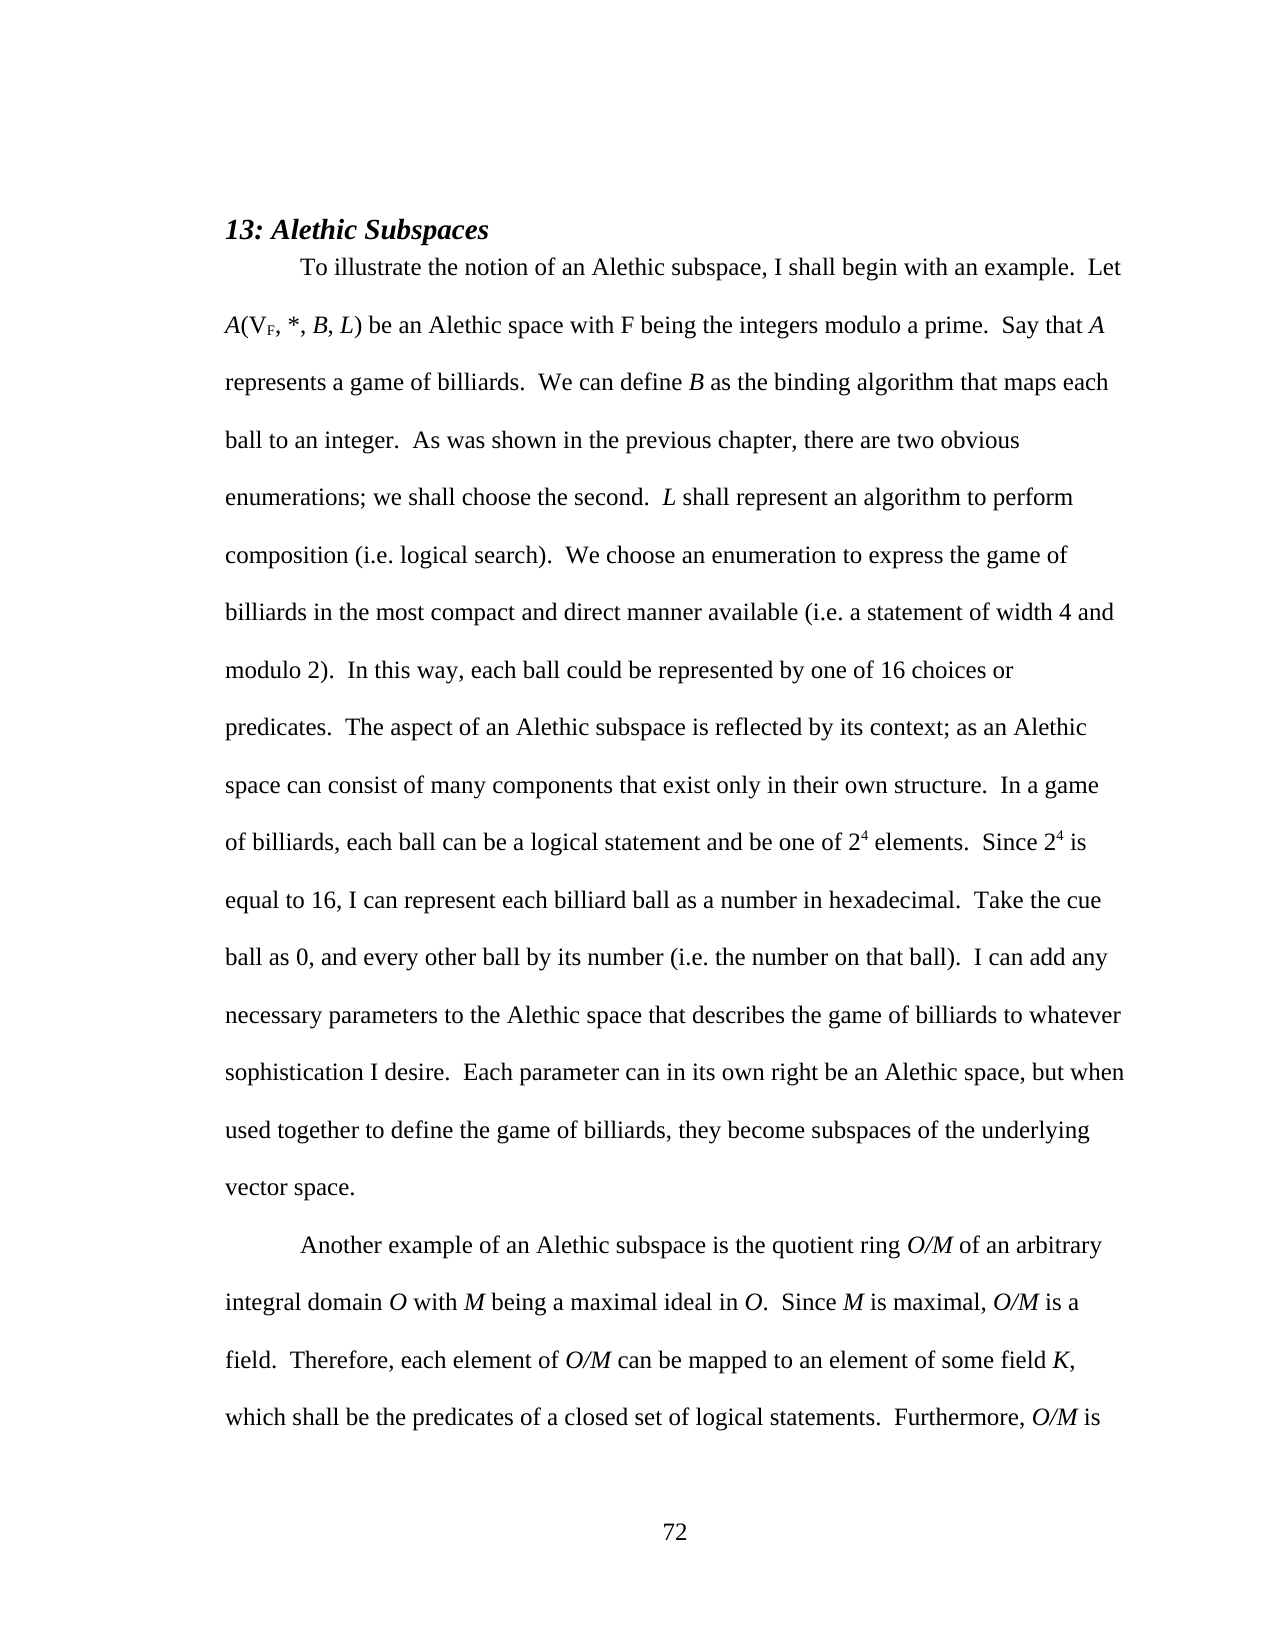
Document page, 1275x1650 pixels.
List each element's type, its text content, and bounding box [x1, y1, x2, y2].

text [225, 1230, 1125, 1431]
text To illustrate the notion of an Alethic subspace, I shall begin with an example. Let A(VF, *, B, L) be an Alethic space with F being the integers modulo a prime. Say that A represents a game of billiards. We can define B as the binding algorithm that maps each ball to an integer. As was shown in the previous chapter, there are two obvious enumerations; we shall choose the second. L shall represent an algorithm to perform composition (i.e. logical search). We choose an enumeration to express the game of billiards in the most compact and direct manner available (i.e. a statement of width 4 and modulo 2). In this way, each ball could be represented by one of 16 choices or predicates. The aspect of an Alethic subspace is reflected by its context; as an Alethic space can consist of many components that exist only in their own structure. In a game of billiards, each ball can be a logical statement and be one of 24 elements. Since 24 is equal to 16, I can represent each billiard ball as a number in hexadecimal. Take the cue ball as 0, and every other ball by its number (i.e. the number on that ball). I can add any necessary parameters to the Alethic space that describes the game of billiards to whatever sophistication I desire. Each parameter can in its own right be an Alethic space, but when used together to define the game of billiards, they become subspaces of the underlying vector space. [225, 252, 1125, 1201]
subtitle 13: Alethic Subspaces [225, 212, 1125, 246]
